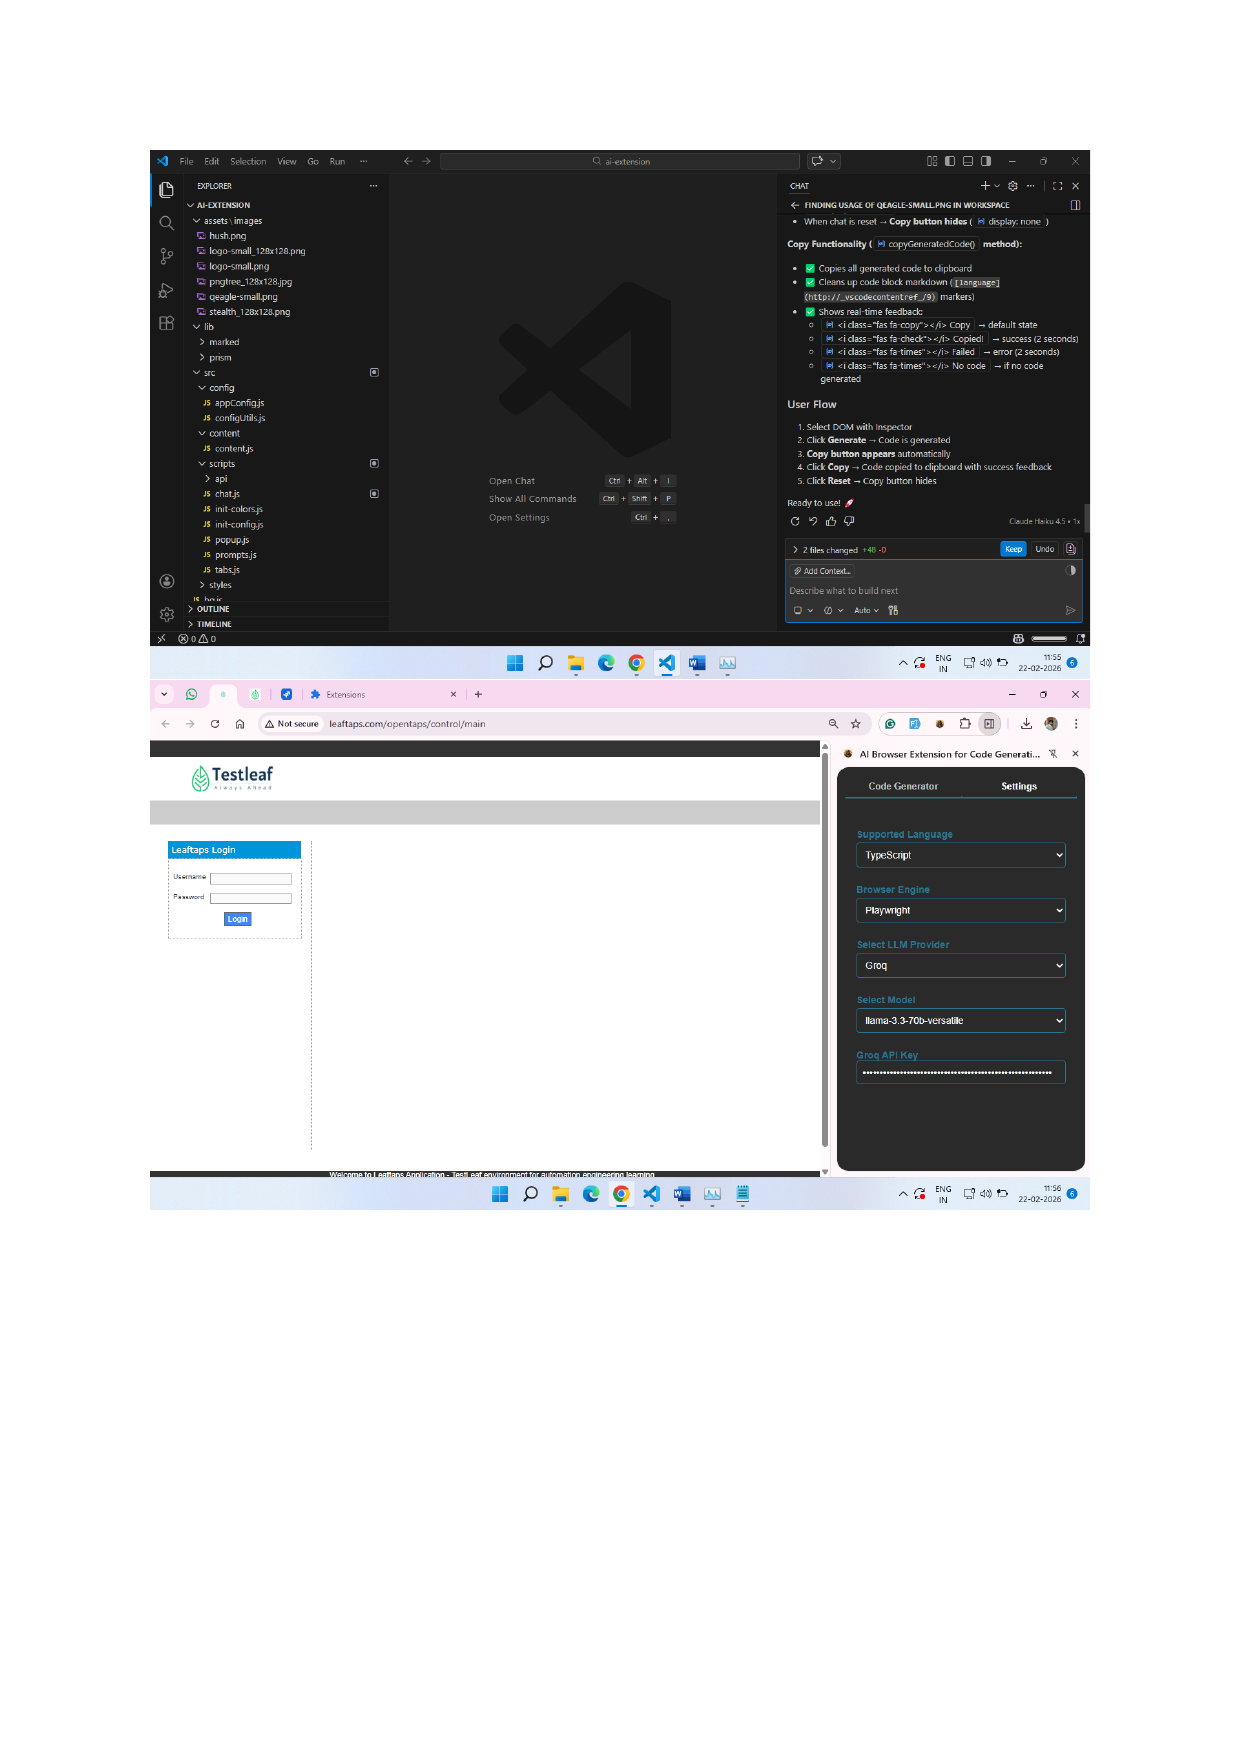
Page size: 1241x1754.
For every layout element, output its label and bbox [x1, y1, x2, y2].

picture [150, 150, 1091, 679]
picture [150, 680, 1091, 1210]
